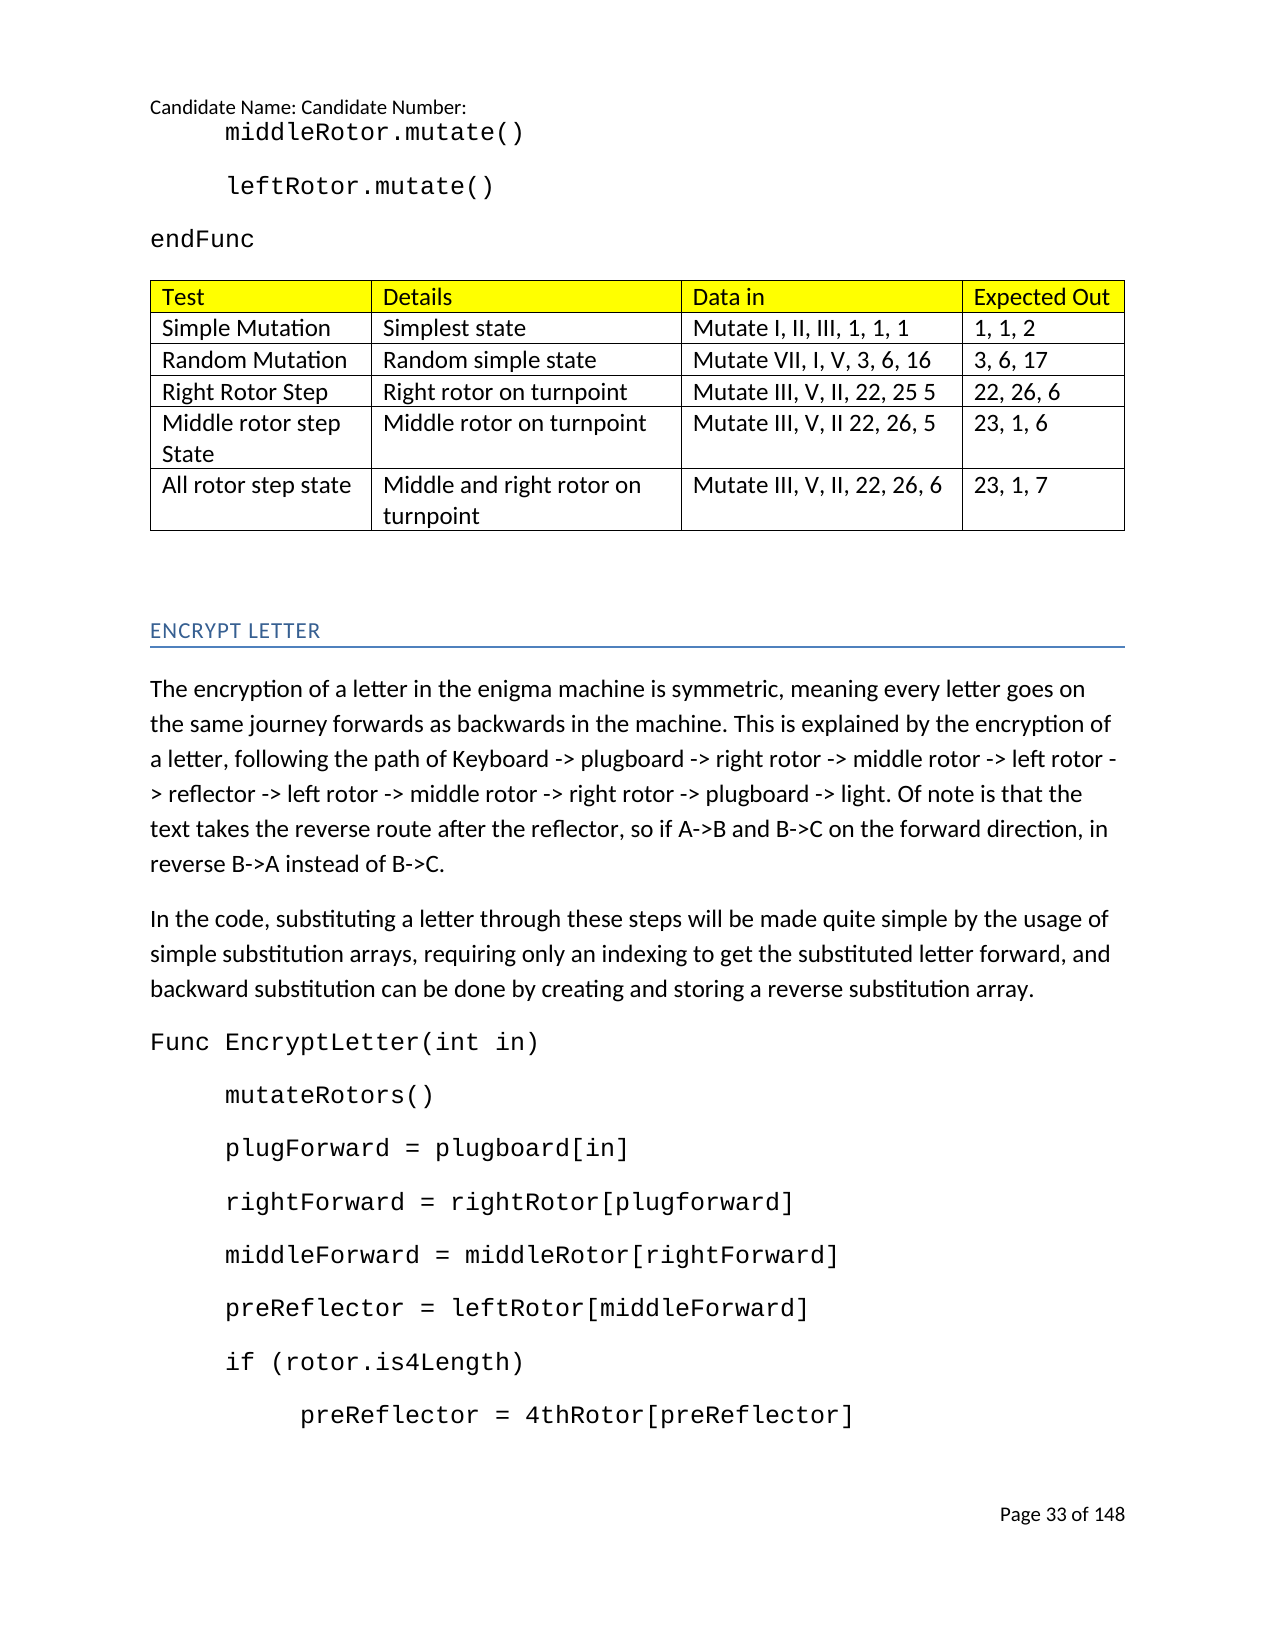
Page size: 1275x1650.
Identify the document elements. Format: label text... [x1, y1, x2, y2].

text endFunc [150, 227, 1125, 255]
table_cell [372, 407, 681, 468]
text In the code, substituting a letter through these steps will be made quite simple by the usage of simple substitution arrays, requiring only an indexing to get the substituted letter forward, and backward substitution can be done by creating and storing a reverse substitution array. [150, 903, 1125, 1004]
text preReflector = leftRotor[middleForward] [150, 1296, 1125, 1324]
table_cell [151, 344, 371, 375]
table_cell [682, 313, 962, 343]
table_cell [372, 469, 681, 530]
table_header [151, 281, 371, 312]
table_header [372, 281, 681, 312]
text middleRotor.mutate() [150, 120, 1125, 148]
text leftRotor.mutate() [150, 173, 1125, 202]
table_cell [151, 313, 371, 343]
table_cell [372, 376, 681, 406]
text The encryption of a letter in the enigma machine is symmetric, meaning every letter goes on the same journey forwards as backwards in the machine. This is explained by the encryption of a letter, following the path of Keyboard -> plugboard -> right rotor -> middle rotor -> left rotor -> reflector -> left rotor -> middle rotor -> right rotor -> plugboard -> light. Of note is that the text takes the reverse route after the reflector, so if A->B and B->C on the forward direction, in reverse B->A instead of B->C. [150, 673, 1125, 878]
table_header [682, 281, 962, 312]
text rightForward = rightRotor[plugforward] [150, 1189, 1125, 1218]
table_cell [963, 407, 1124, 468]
subtitle Encrypt Letter [150, 616, 1125, 646]
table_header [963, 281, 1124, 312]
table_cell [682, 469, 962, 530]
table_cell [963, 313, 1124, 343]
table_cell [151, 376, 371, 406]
text if (rotor.is4Length) [150, 1349, 1125, 1378]
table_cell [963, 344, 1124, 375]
text plugForward = plugboard[in] [150, 1136, 1125, 1164]
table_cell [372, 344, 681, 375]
text middleForward = middleRotor[rightForward] [150, 1243, 1125, 1271]
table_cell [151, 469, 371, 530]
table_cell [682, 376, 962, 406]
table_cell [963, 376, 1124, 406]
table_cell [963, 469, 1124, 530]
text mutateRotors() [150, 1083, 1125, 1111]
text preReflector = 4thRotor[preReflector] [150, 1403, 1125, 1431]
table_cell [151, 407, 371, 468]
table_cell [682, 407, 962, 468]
text Func EncryptLetter(int in) [150, 1029, 1125, 1058]
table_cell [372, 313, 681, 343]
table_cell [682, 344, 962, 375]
